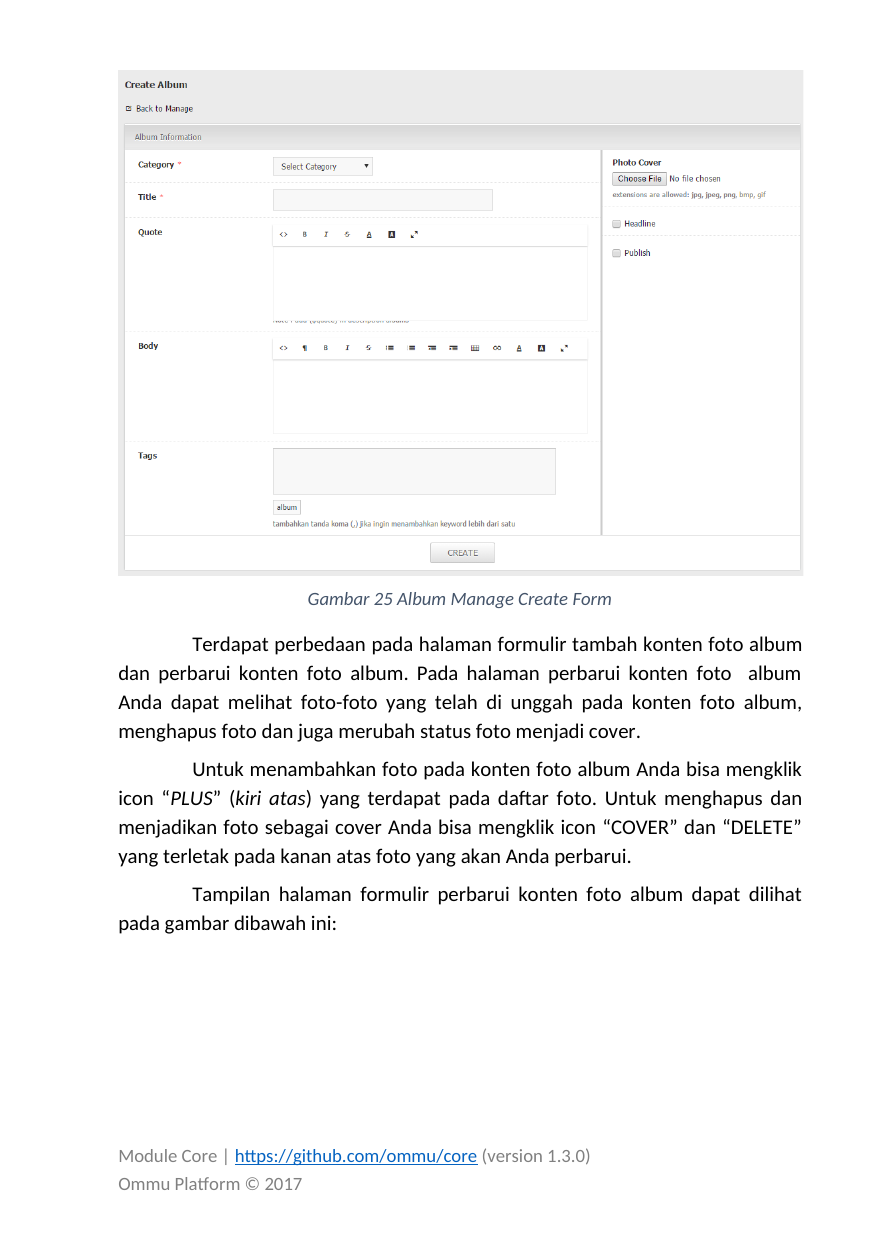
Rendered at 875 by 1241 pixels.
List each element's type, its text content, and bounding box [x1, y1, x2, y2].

text Terdapat perbedaan pada halaman formulir tambah konten foto album dan perbarui konten foto album. Pada halaman perbarui konten foto album Anda dapat melihat foto-foto yang telah di unggah pada konten foto album, menghapus foto dan juga merubah status foto menjadi cover. [118, 631, 803, 744]
text Gambar 25 Album Manage Create Form [118, 587, 803, 610]
picture [118, 70, 804, 576]
text Untuk menambahkan foto pada konten foto album Anda bisa mengklik icon “PLUS” (kiri atas) yang terdapat pada daftar foto. Untuk menghapus dan menjadikan foto sebagai cover Anda bisa mengklik icon “COVER” dan “DELETE” yang terletak pada kanan atas foto yang akan Anda perbarui. [118, 756, 803, 869]
text Tampilan halaman formulir perbarui konten foto album dapat dilihat pada gambar dibawah ini: [118, 881, 803, 936]
